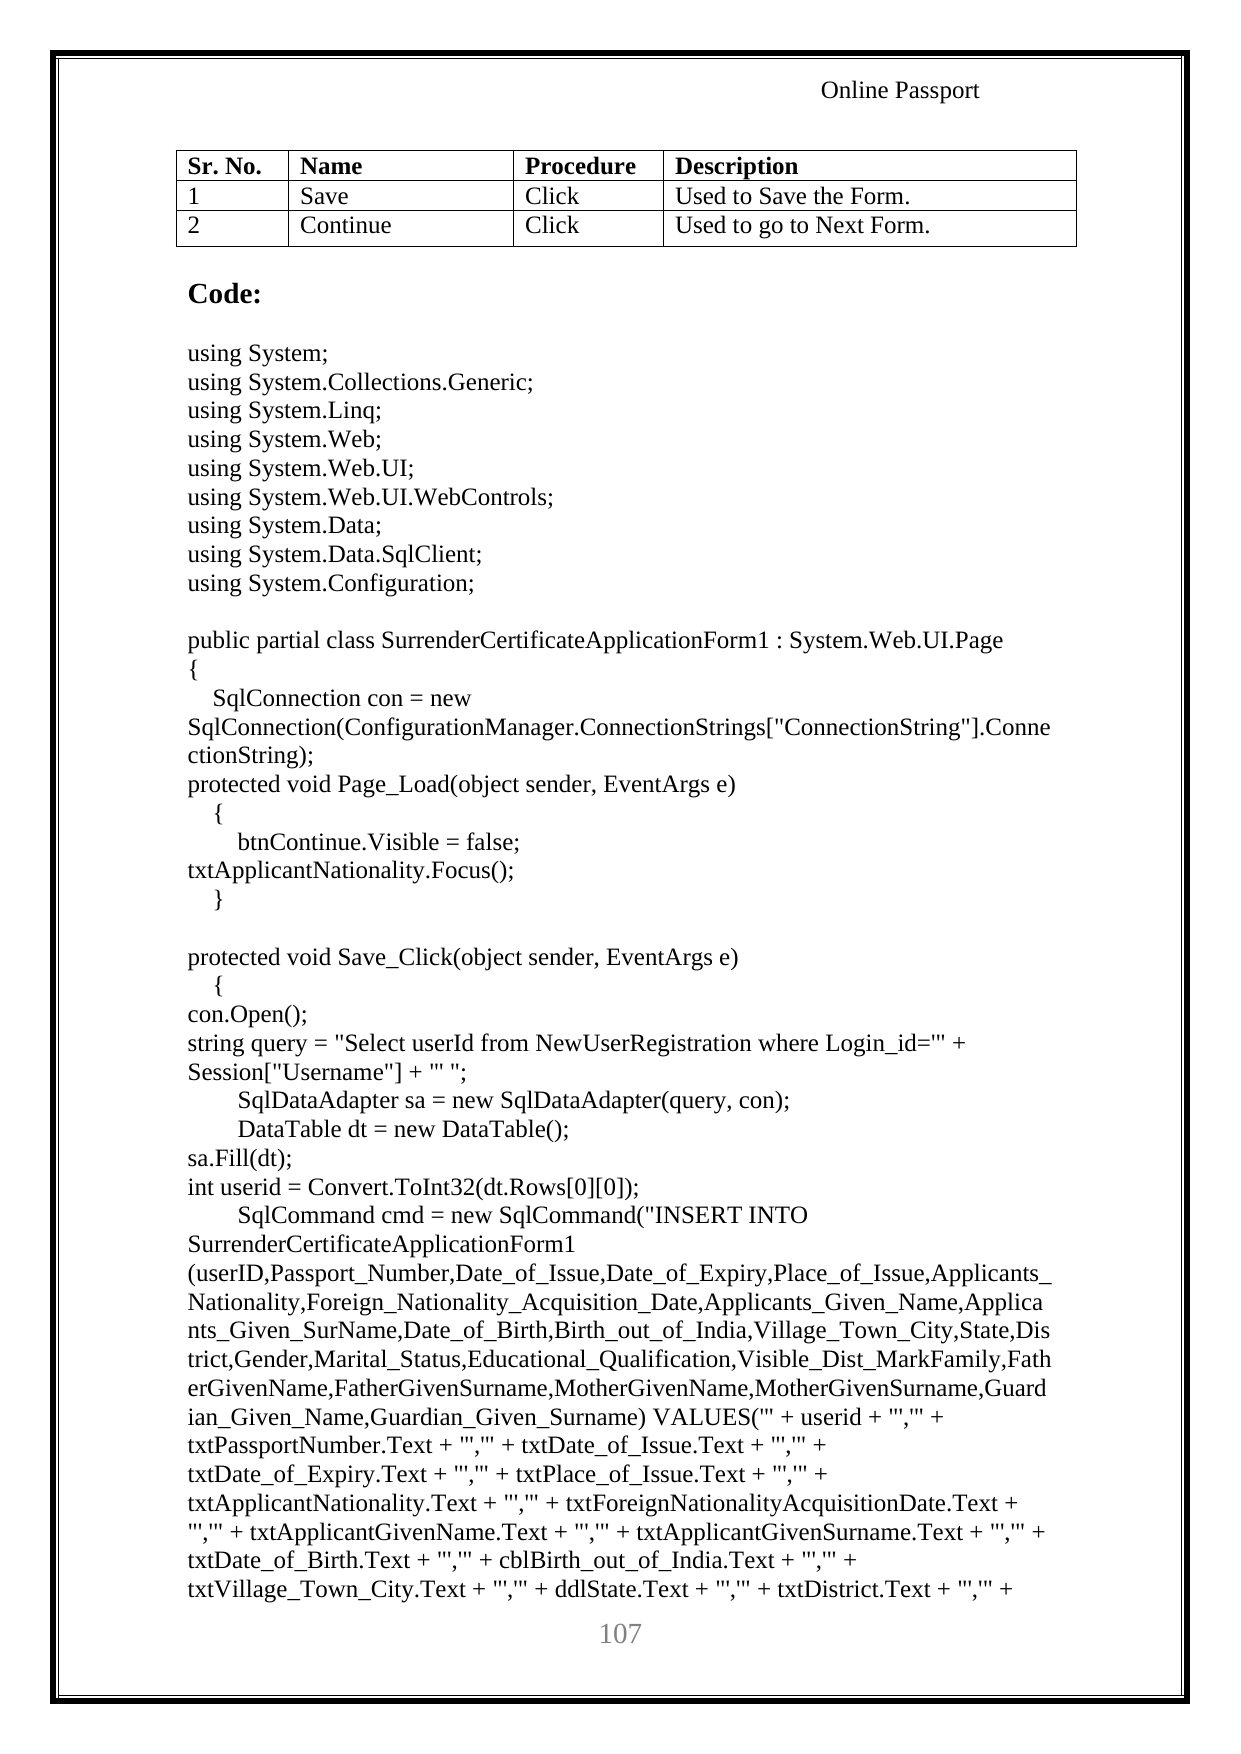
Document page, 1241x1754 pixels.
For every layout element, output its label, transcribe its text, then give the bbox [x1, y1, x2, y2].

text SqlDataAdapter sa = new SqlDataAdapter(query, con); [187, 1086, 1053, 1114]
text { [187, 798, 1053, 827]
text string query = "Select userId from NewUserRegistration where Login_id='" + Session["Username"] + "' "; [187, 1028, 1053, 1086]
text using System; [187, 338, 1053, 367]
text { [187, 654, 1053, 683]
text using System.Web.UI; [187, 453, 1053, 482]
text sa.Fill(dt); [187, 1143, 1053, 1172]
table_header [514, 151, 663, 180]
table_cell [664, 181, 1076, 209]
text btnContinue.Visible = false; [187, 827, 1053, 856]
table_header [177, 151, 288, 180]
text using System.Web.UI.WebControls; [187, 482, 1053, 511]
text using System.Linq; [187, 396, 1053, 424]
text txtApplicantNationality.Focus(); [187, 856, 1053, 884]
text using System.Web; [187, 424, 1053, 453]
text } [187, 884, 1053, 913]
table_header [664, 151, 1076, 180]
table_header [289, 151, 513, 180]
text Code: [187, 276, 1053, 309]
text con.Open(); [187, 999, 1053, 1028]
text public partial class SurrenderCertificateApplicationForm1 : System.Web.UI.Page [187, 626, 1053, 654]
text SqlConnection con = new SqlConnection(ConfigurationManager.ConnectionStrings["ConnectionString"].ConnectionString); [187, 683, 1053, 769]
text using System.Data.SqlClient; [187, 539, 1053, 568]
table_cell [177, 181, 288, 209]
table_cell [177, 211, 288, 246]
text int userid = Convert.ToInt32(dt.Rows[0][0]); [187, 1172, 1053, 1201]
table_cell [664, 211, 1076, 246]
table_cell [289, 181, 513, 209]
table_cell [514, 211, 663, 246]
text { [187, 971, 1053, 999]
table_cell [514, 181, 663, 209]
text using System.Collections.Generic; [187, 367, 1053, 396]
text DataTable dt = new DataTable(); [187, 1114, 1053, 1143]
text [187, 1201, 1053, 1603]
text protected void Page_Load(object sender, EventArgs e) [187, 769, 1053, 798]
text using System.Data; [187, 511, 1053, 539]
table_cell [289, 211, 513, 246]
text using System.Configuration; [187, 568, 1053, 597]
text protected void Save_Click(object sender, EventArgs e) [187, 942, 1053, 971]
